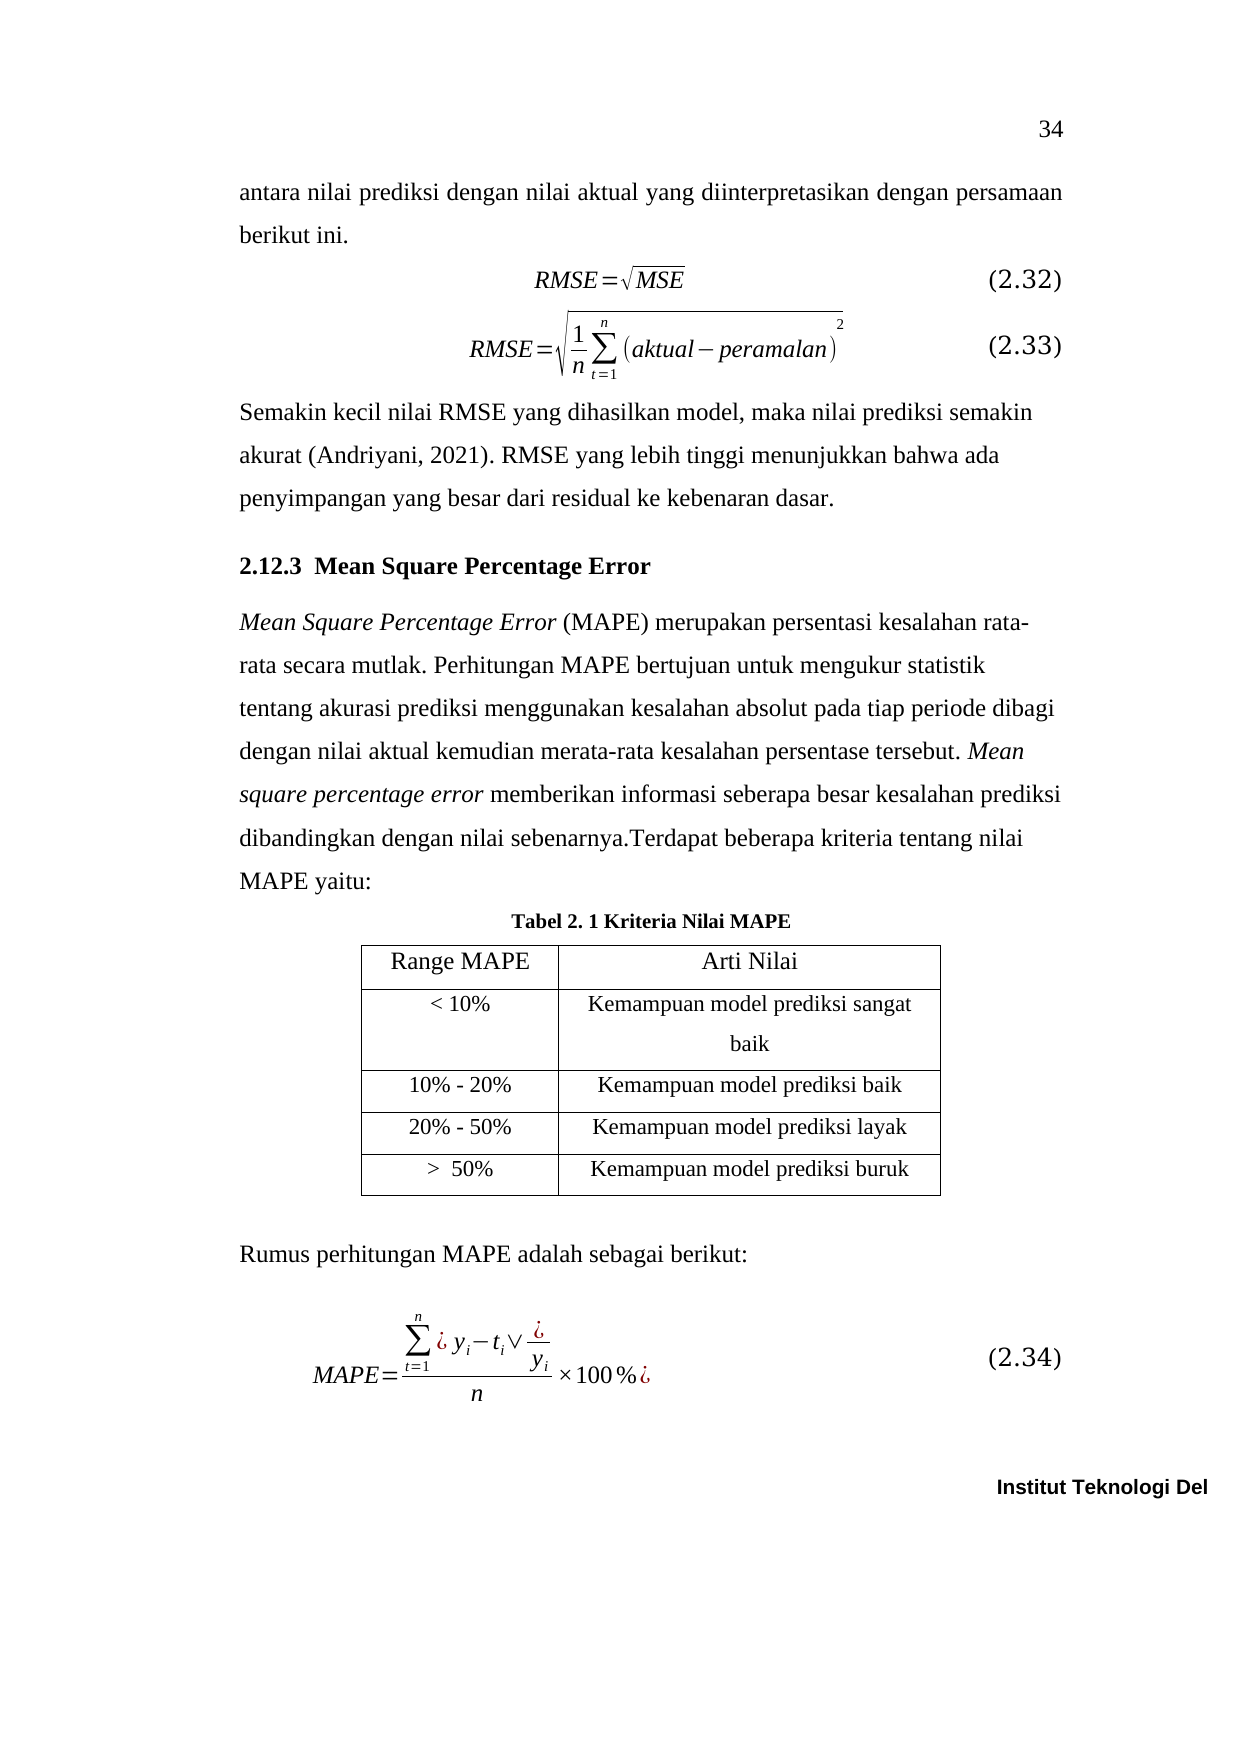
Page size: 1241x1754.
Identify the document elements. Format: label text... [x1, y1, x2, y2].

table_cell < 10% [362, 990, 558, 1070]
table_cell Kemampuan model prediksi baik [559, 1071, 940, 1112]
text Rumus perhitungan MAPE adalah sebagai berikut: [239, 1239, 1063, 1268]
table_cell > 50% [362, 1155, 558, 1195]
table_cell Kemampuan model prediksi sangat baik [559, 990, 940, 1070]
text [239, 177, 1063, 249]
table_cell 20% - 50% [362, 1113, 558, 1153]
text (2.32) [239, 263, 1063, 294]
table_cell Kemampuan model prediksi buruk [559, 1155, 940, 1195]
table_header Arti Nilai [559, 946, 940, 989]
text (2.34) [239, 1307, 1063, 1407]
subtitle 2.12.3 Mean Square Percentage Error [239, 551, 1063, 580]
table_cell Kemampuan model prediksi layak [559, 1113, 940, 1153]
text (2.33) [239, 309, 1063, 382]
text Mean Square Percentage Error (MAPE) merupakan persentasi kesalahan rata-rata secara mutlak. Perhitungan MAPE bertujuan untuk mengukur statistik tentang akurasi prediksi menggunakan kesalahan absolut pada tiap periode dibagi dengan nilai aktual kemudian merata-rata kesalahan persentase tersebut. Mean square percentage error memberikan informasi seberapa besar kesalahan prediksi dibandingkan dengan nilai sebenarnya.Terdapat beberapa kriteria tentang nilai MAPE yaitu: [239, 607, 1063, 894]
text Semakin kecil nilai RMSE yang dihasilkan model, maka nilai prediksi semakin akurat (Andriyani, 2021). RMSE yang lebih tinggi menunjukkan bahwa ada penyimpangan yang besar dari residual ke kebenaran dasar. [239, 397, 1063, 512]
table_header Range MAPE [362, 946, 558, 989]
table_cell 10% - 20% [362, 1071, 558, 1112]
text Tabel 2. 1 Kriteria Nilai MAPE [239, 909, 1063, 933]
